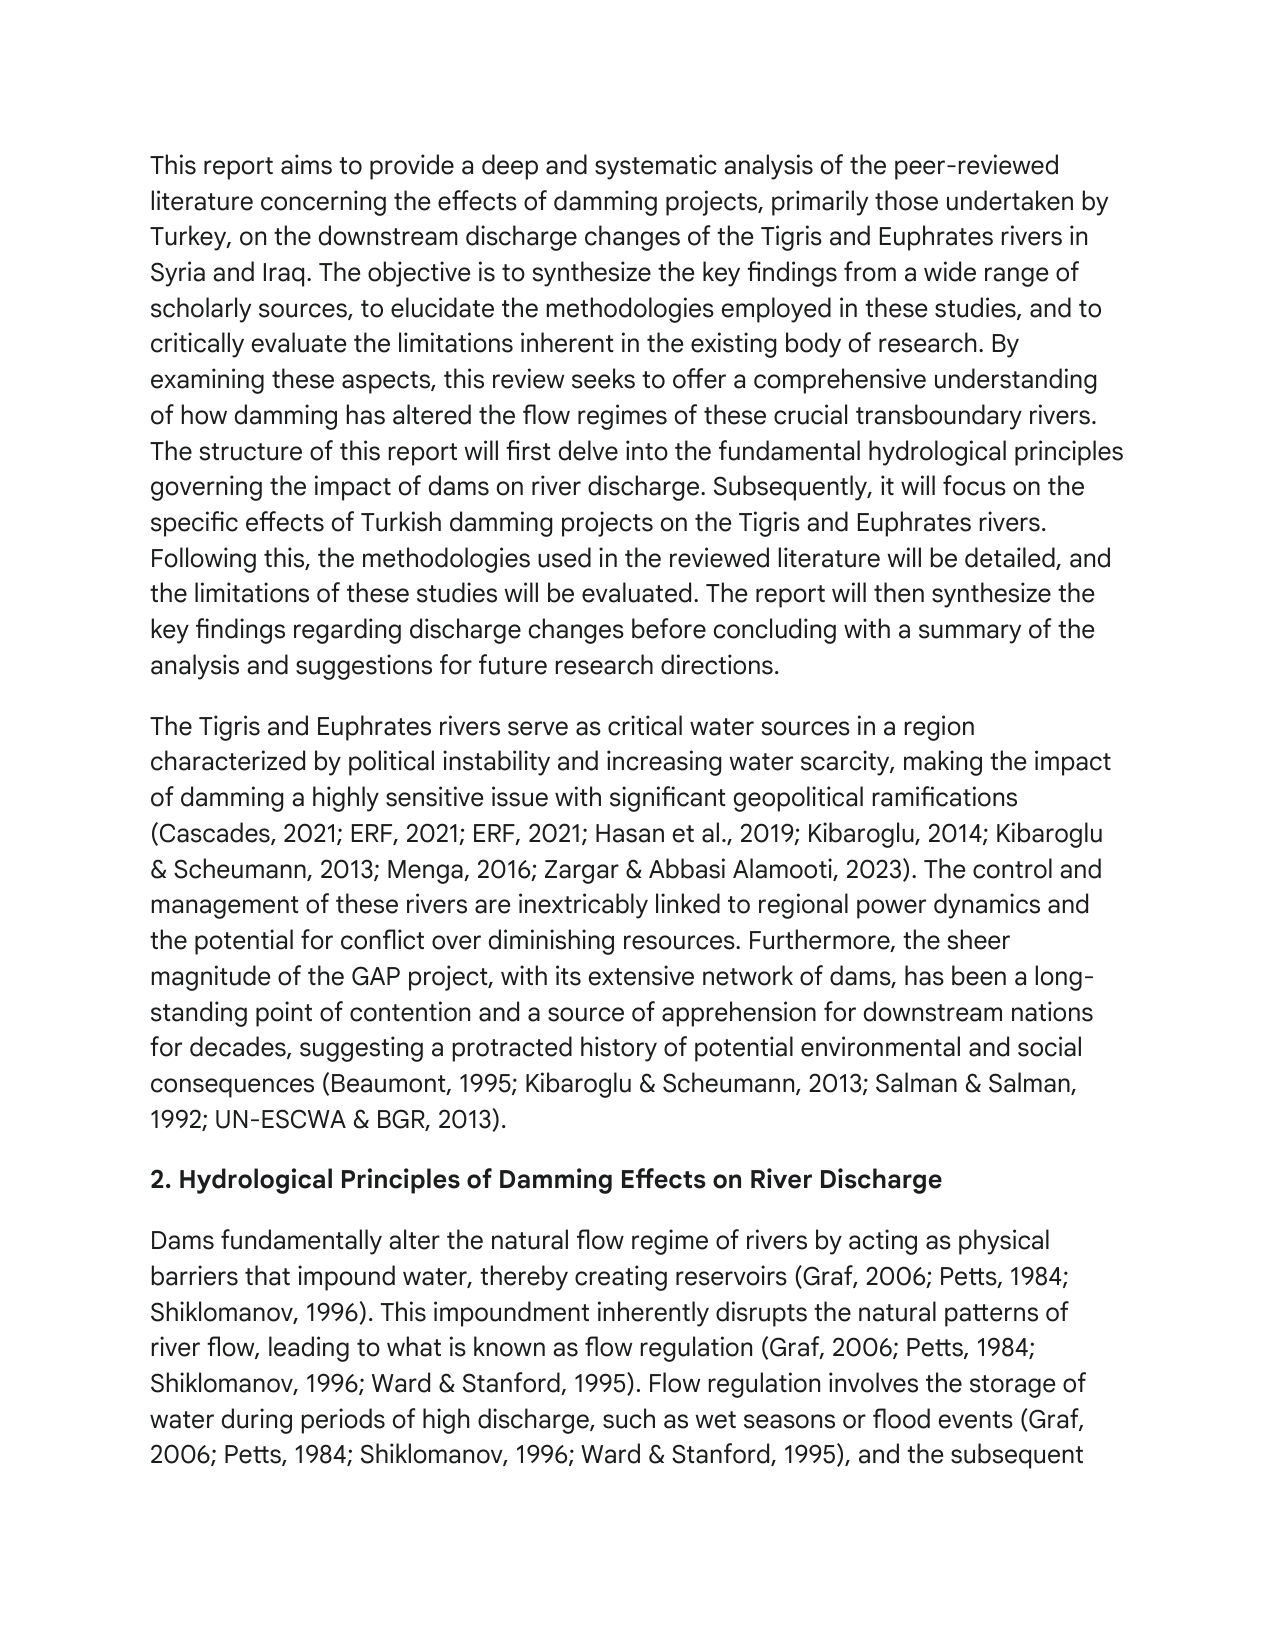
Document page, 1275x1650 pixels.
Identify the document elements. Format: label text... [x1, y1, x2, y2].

text 2. Hydrological Principles of Damming Effects on River Discharge [150, 1165, 1125, 1196]
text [150, 1225, 1125, 1471]
text The Tigris and Euphrates rivers serve as critical water sources in a region characterized by political instability and increasing water scarcity, making the impact of damming a highly sensitive issue with significant geopolitical ramifications (Cascades, 2021; ERF, 2021; ERF, 2021; Hasan et al., 2019; Kibaroglu, 2014; Kibaroglu & Scheumann, 2013; Menga, 2016; Zargar & Abbasi Alamooti, 2023). The control and management of these rivers are inextricably linked to regional power dynamics and the potential for conflict over diminishing resources. Furthermore, the sheer magnitude of the GAP project, with its extensive network of dams, has been a long-standing point of contention and a source of apprehension for downstream nations for decades, suggesting a protracted history of potential environmental and social consequences (Beaumont, 1995; Kibaroglu & Scheumann, 2013; Salman & Salman, 1992; UN-ESCWA & BGR, 2013). [150, 711, 1125, 1135]
text This report aims to provide a deep and systematic analysis of the peer-reviewed literature concerning the effects of damming projects, primarily those undertaken by Turkey, on the downstream discharge changes of the Tigris and Euphrates rivers in Syria and Iraq. The objective is to synthesize the key findings from a wide range of scholarly sources, to elucidate the methodologies employed in these studies, and to critically evaluate the limitations inherent in the existing body of research. By examining these aspects, this review seeks to offer a comprehensive understanding of how damming has altered the flow regimes of these crucial transboundary rivers. The structure of this report will first delve into the fundamental hydrological principles governing the impact of dams on river discharge. Subsequently, it will focus on the specific effects of Turkish damming projects on the Tigris and Euphrates rivers. Following this, the methodologies used in the reviewed literature will be detailed, and the limitations of these studies will be evaluated. The report will then synthesize the key findings regarding discharge changes before concluding with a summary of the analysis and suggestions for future research directions. [150, 150, 1125, 682]
